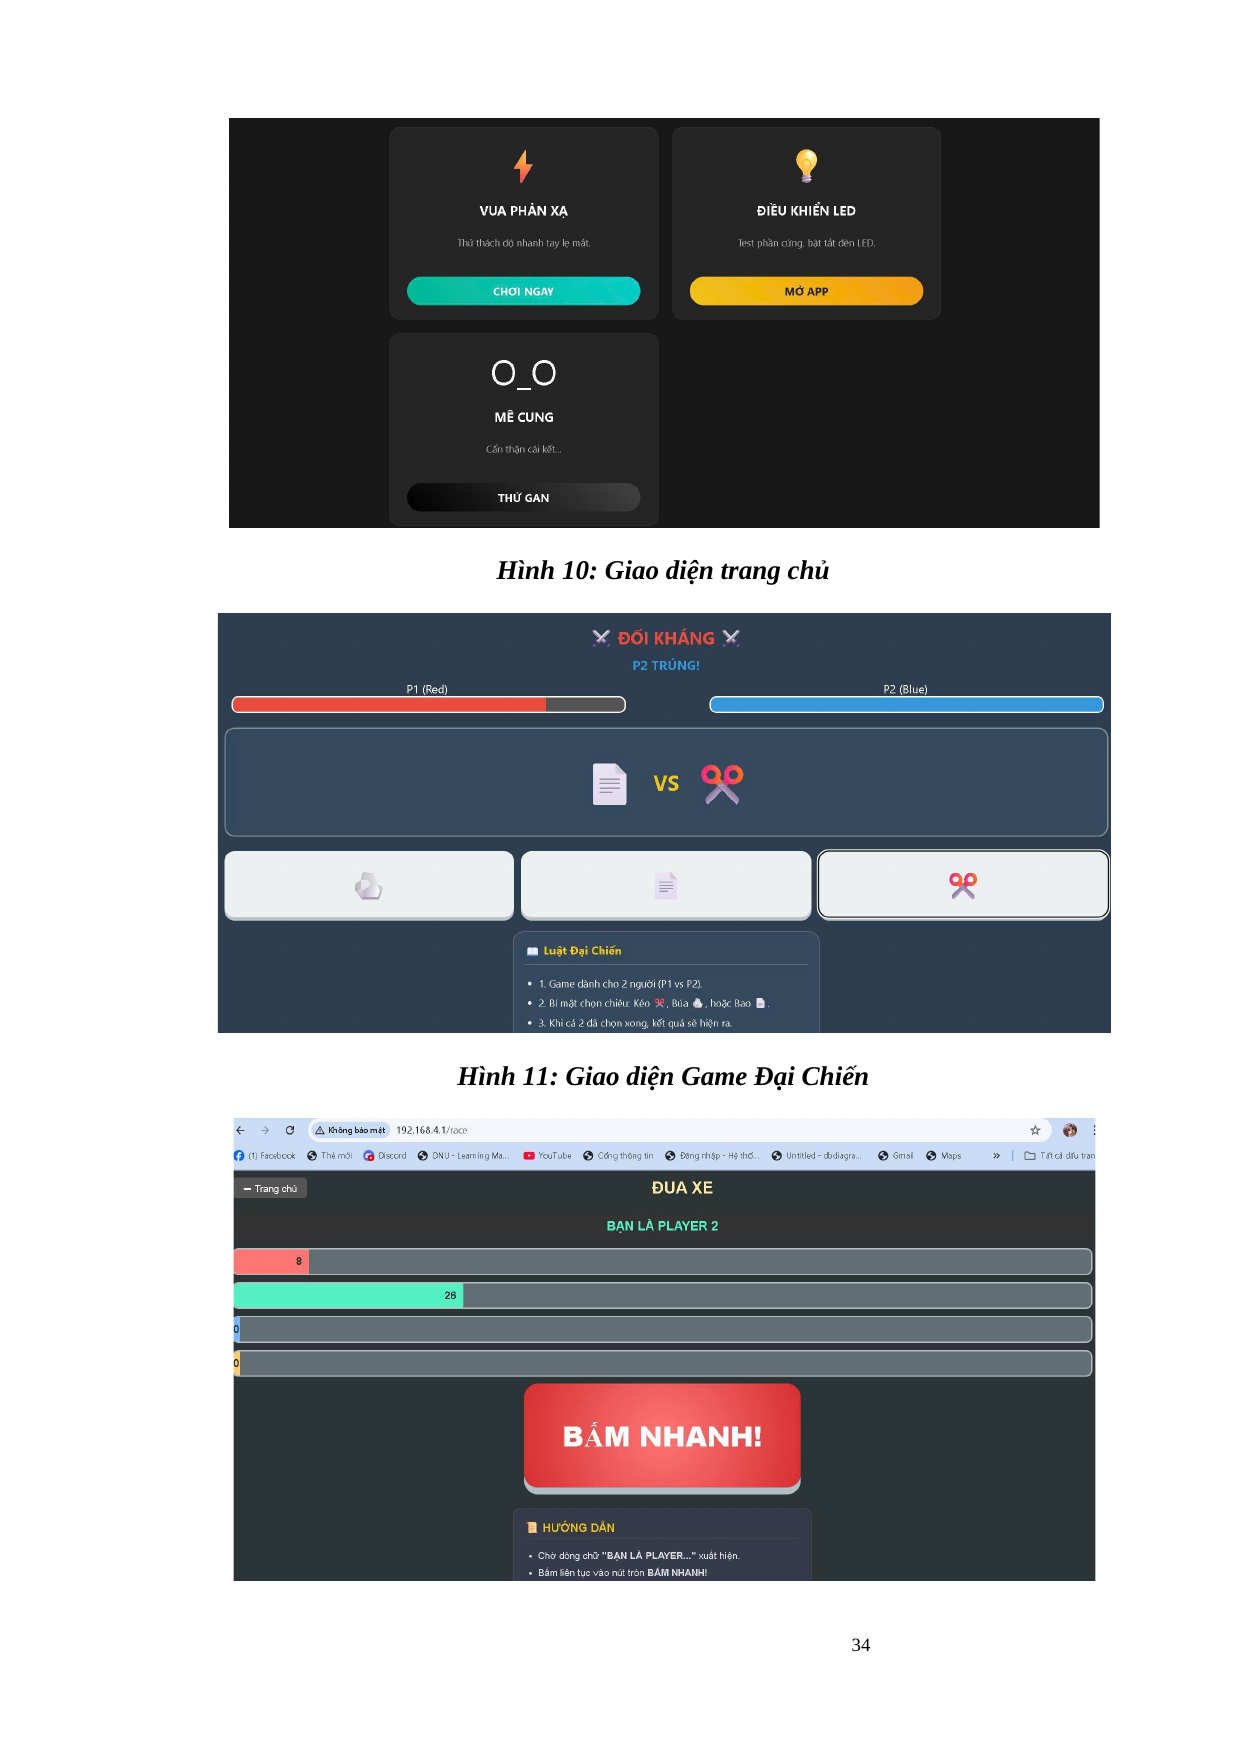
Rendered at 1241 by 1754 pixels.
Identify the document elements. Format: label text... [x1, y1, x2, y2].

text Hình 11: Giao diện Game Đại Chiến [177, 1060, 1152, 1091]
picture [229, 118, 1100, 528]
picture [233, 1118, 1096, 1581]
text Hình 10: Giao diện trang chủ [177, 554, 1152, 585]
picture [217, 613, 1111, 1033]
